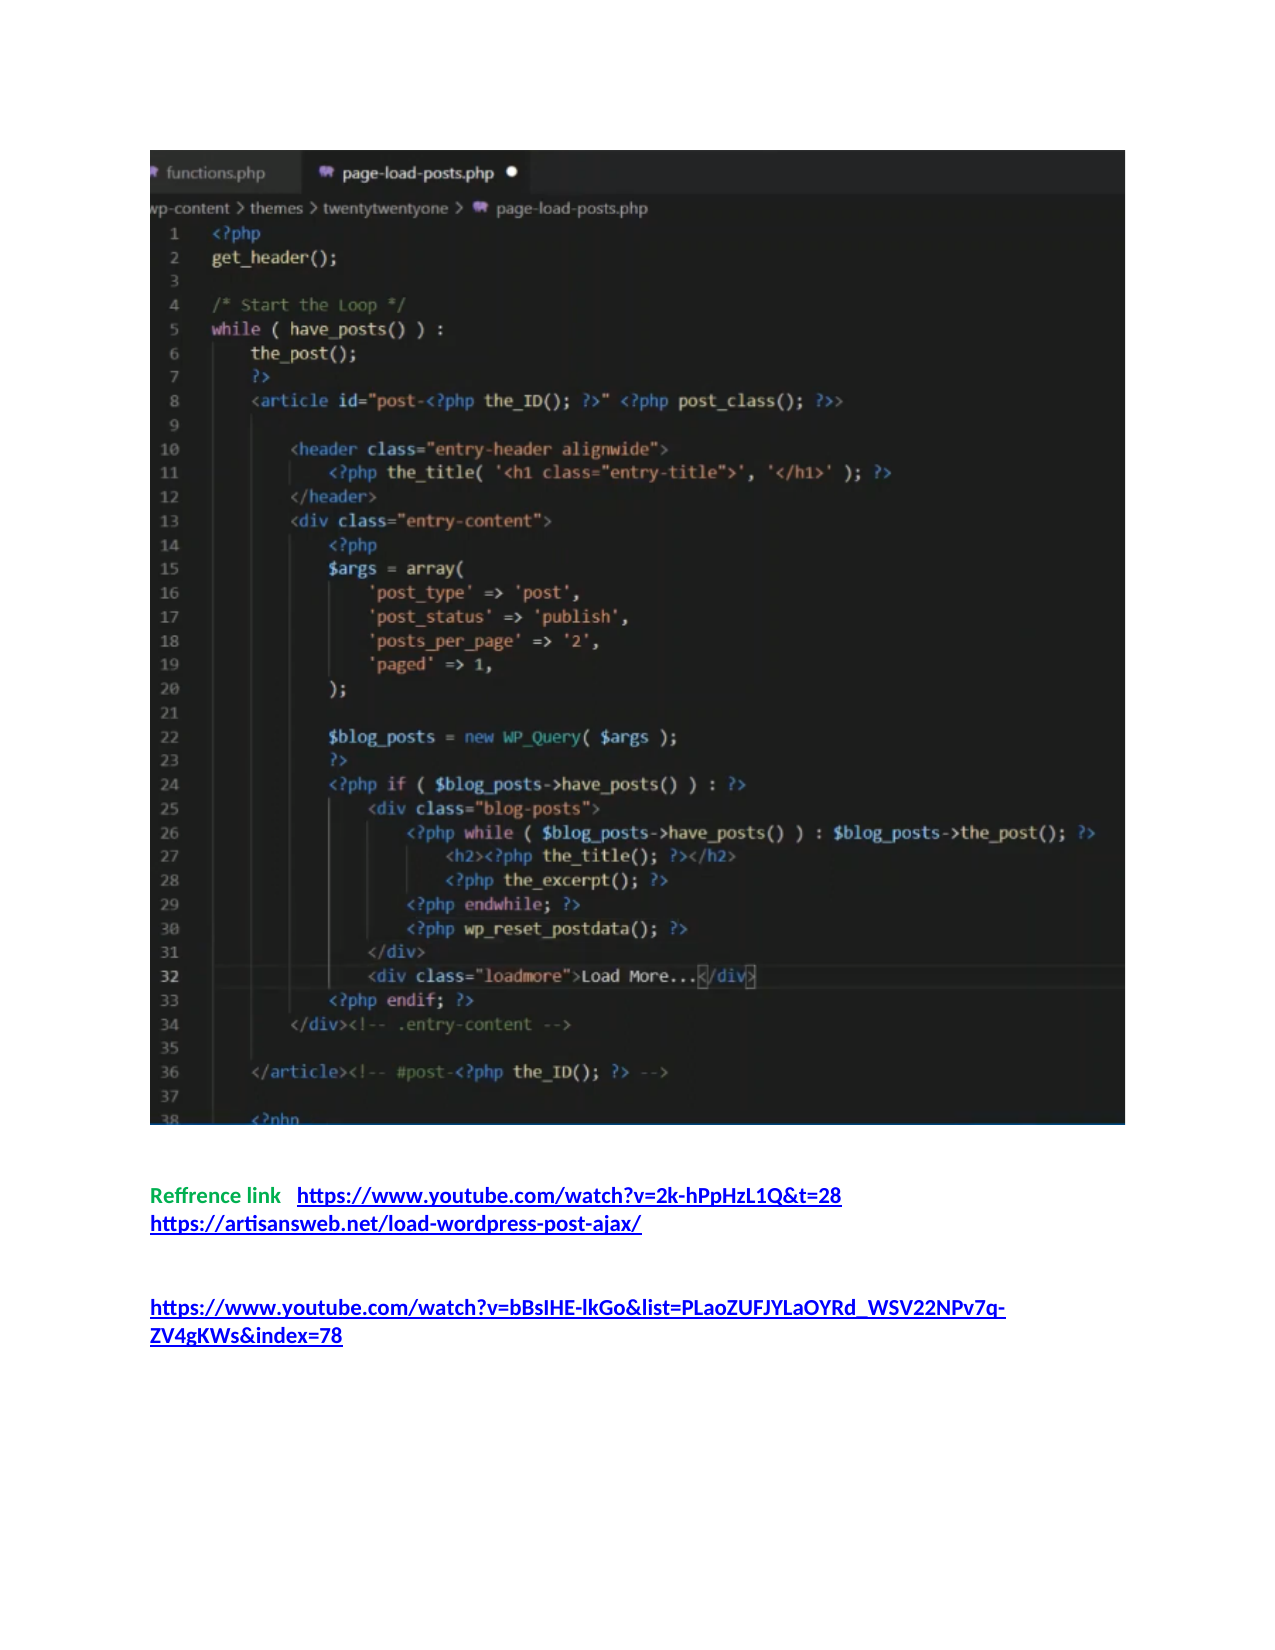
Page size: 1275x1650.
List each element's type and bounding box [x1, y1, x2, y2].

picture [150, 150, 1125, 1125]
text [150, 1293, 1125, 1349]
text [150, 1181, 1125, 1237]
